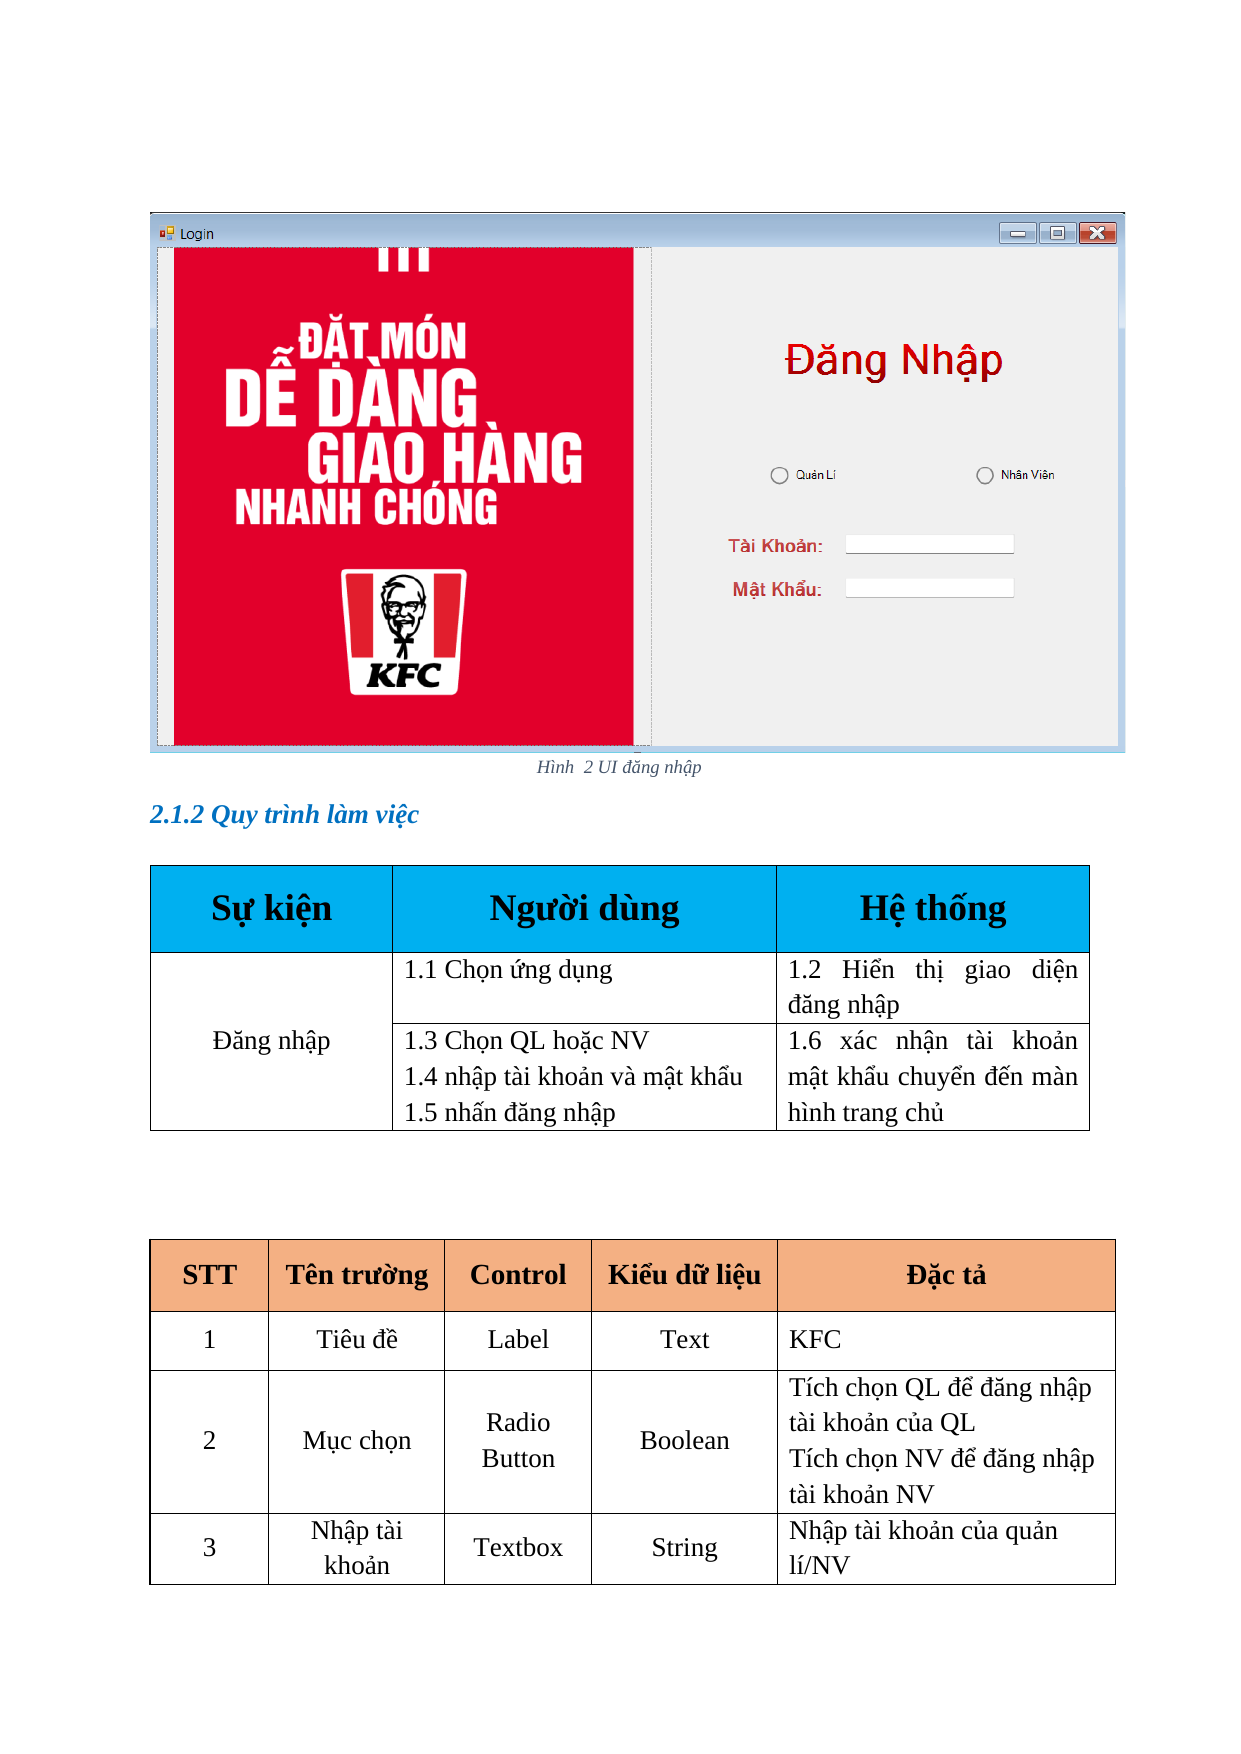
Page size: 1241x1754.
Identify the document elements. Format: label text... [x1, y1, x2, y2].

table_cell Radio Button [445, 1371, 591, 1513]
table_cell Tích chọn QL để đăng nhập tài khoản của QL Tích chọn NV để đăng nhập tài khoản NV [778, 1371, 1115, 1513]
table_header Hệ thống [777, 866, 1089, 952]
table_header Tên trường [269, 1240, 444, 1311]
table_cell 1.2 Hiển thị giao diện đăng nhập [777, 953, 1089, 1023]
table_header Kiểu dữ liệu [592, 1240, 777, 1311]
table_cell KFC [778, 1312, 1115, 1370]
table_header Đặc tả [778, 1240, 1115, 1311]
table_cell 1 [151, 1312, 268, 1370]
table_cell Nhập tài khoản [269, 1514, 444, 1584]
table_cell 3 [151, 1514, 268, 1584]
picture [150, 212, 1125, 753]
table_cell Nhập tài khoản của quản lí/NV [778, 1514, 1115, 1584]
table_header Control [445, 1240, 591, 1311]
subtitle 2.1.2 Quy trình làm việc [150, 798, 1090, 829]
table_cell String [592, 1514, 777, 1584]
text Hình 2 UI đăng nhập [150, 756, 1090, 778]
table_cell Đăng nhập [151, 953, 392, 1130]
table_cell 1.6 xác nhận tài khoản mật khẩu chuyển đến màn hình trang chủ [777, 1024, 1089, 1130]
table_cell Mục chọn [269, 1371, 444, 1513]
table_header STT [151, 1240, 268, 1311]
table_cell Label [445, 1312, 591, 1370]
table_cell Textbox [445, 1514, 591, 1584]
table_cell Boolean [592, 1371, 777, 1513]
table_cell 2 [151, 1371, 268, 1513]
table_cell Text [592, 1312, 777, 1370]
table_header Sự kiện [151, 866, 392, 952]
table_cell 1.1 Chọn ứng dụng [393, 953, 776, 1023]
table_cell 1.3 Chọn QL hoặc NV 1.4 nhập tài khoản và mật khẩu 1.5 nhấn đăng nhập [393, 1024, 776, 1130]
table_cell Tiêu đề [269, 1312, 444, 1370]
table_header Người dùng [393, 866, 776, 952]
